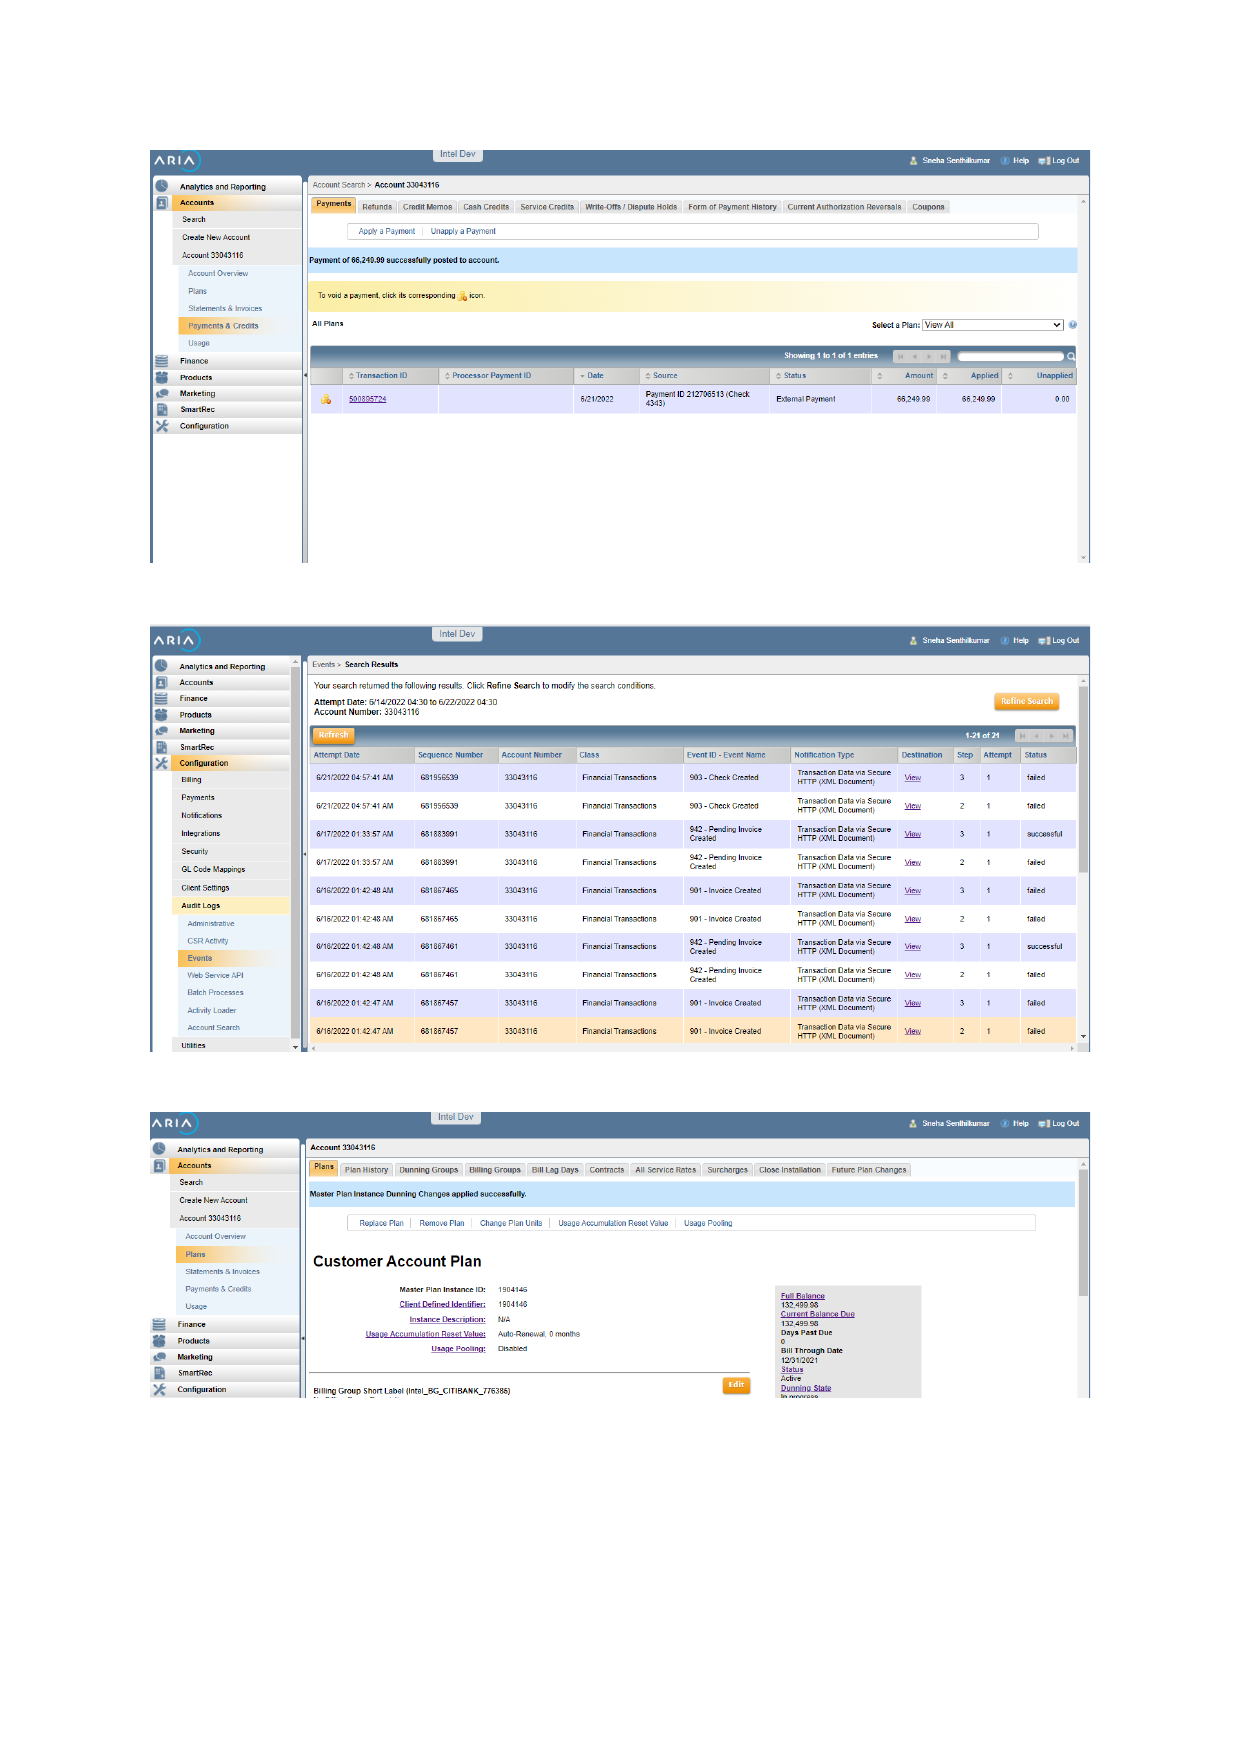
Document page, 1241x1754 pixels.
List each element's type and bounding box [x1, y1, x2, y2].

picture [150, 622, 1091, 1052]
picture [150, 1112, 1091, 1398]
picture [150, 150, 1091, 563]
